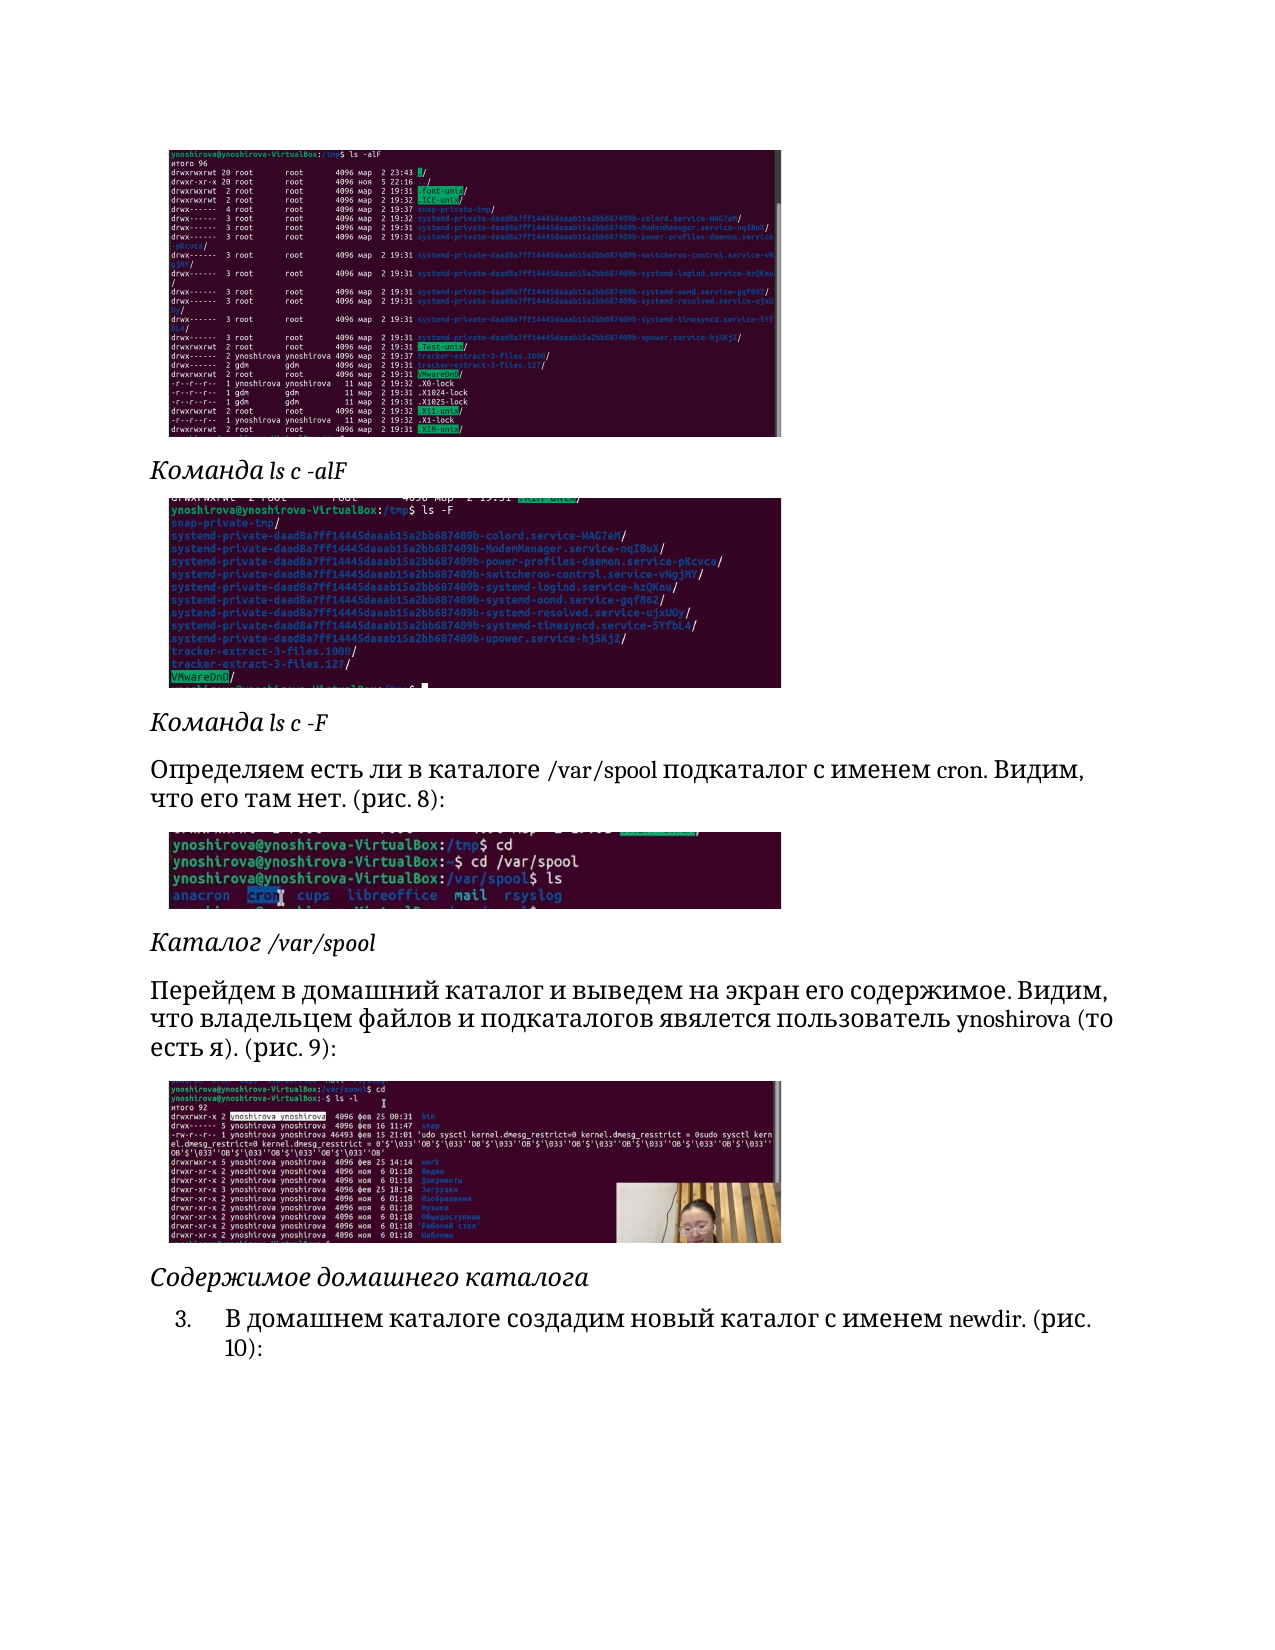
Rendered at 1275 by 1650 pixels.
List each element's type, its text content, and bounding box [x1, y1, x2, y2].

text Каталог /var/spool [150, 929, 1125, 958]
text Определяем есть ли в каталоге /var/spool подкаталог с именем cron. Видим, что его там нет. (рис. 8): [150, 756, 1125, 814]
text Содержимое домашнего каталога [150, 1264, 1125, 1293]
text Команда ls c -alF [150, 457, 1125, 486]
list В домашнем каталоге создадим новый каталог с именем newdir. (рис. 10): [175, 1305, 1125, 1363]
text Перейдем в домашний каталог и выведем на экран его содержимое. Видим, что владельцем файлов и подкаталогов явялется пользователь ynoshirova (то есть я). (рис. 9): [150, 977, 1125, 1063]
text Команда ls c -F [150, 709, 1125, 737]
